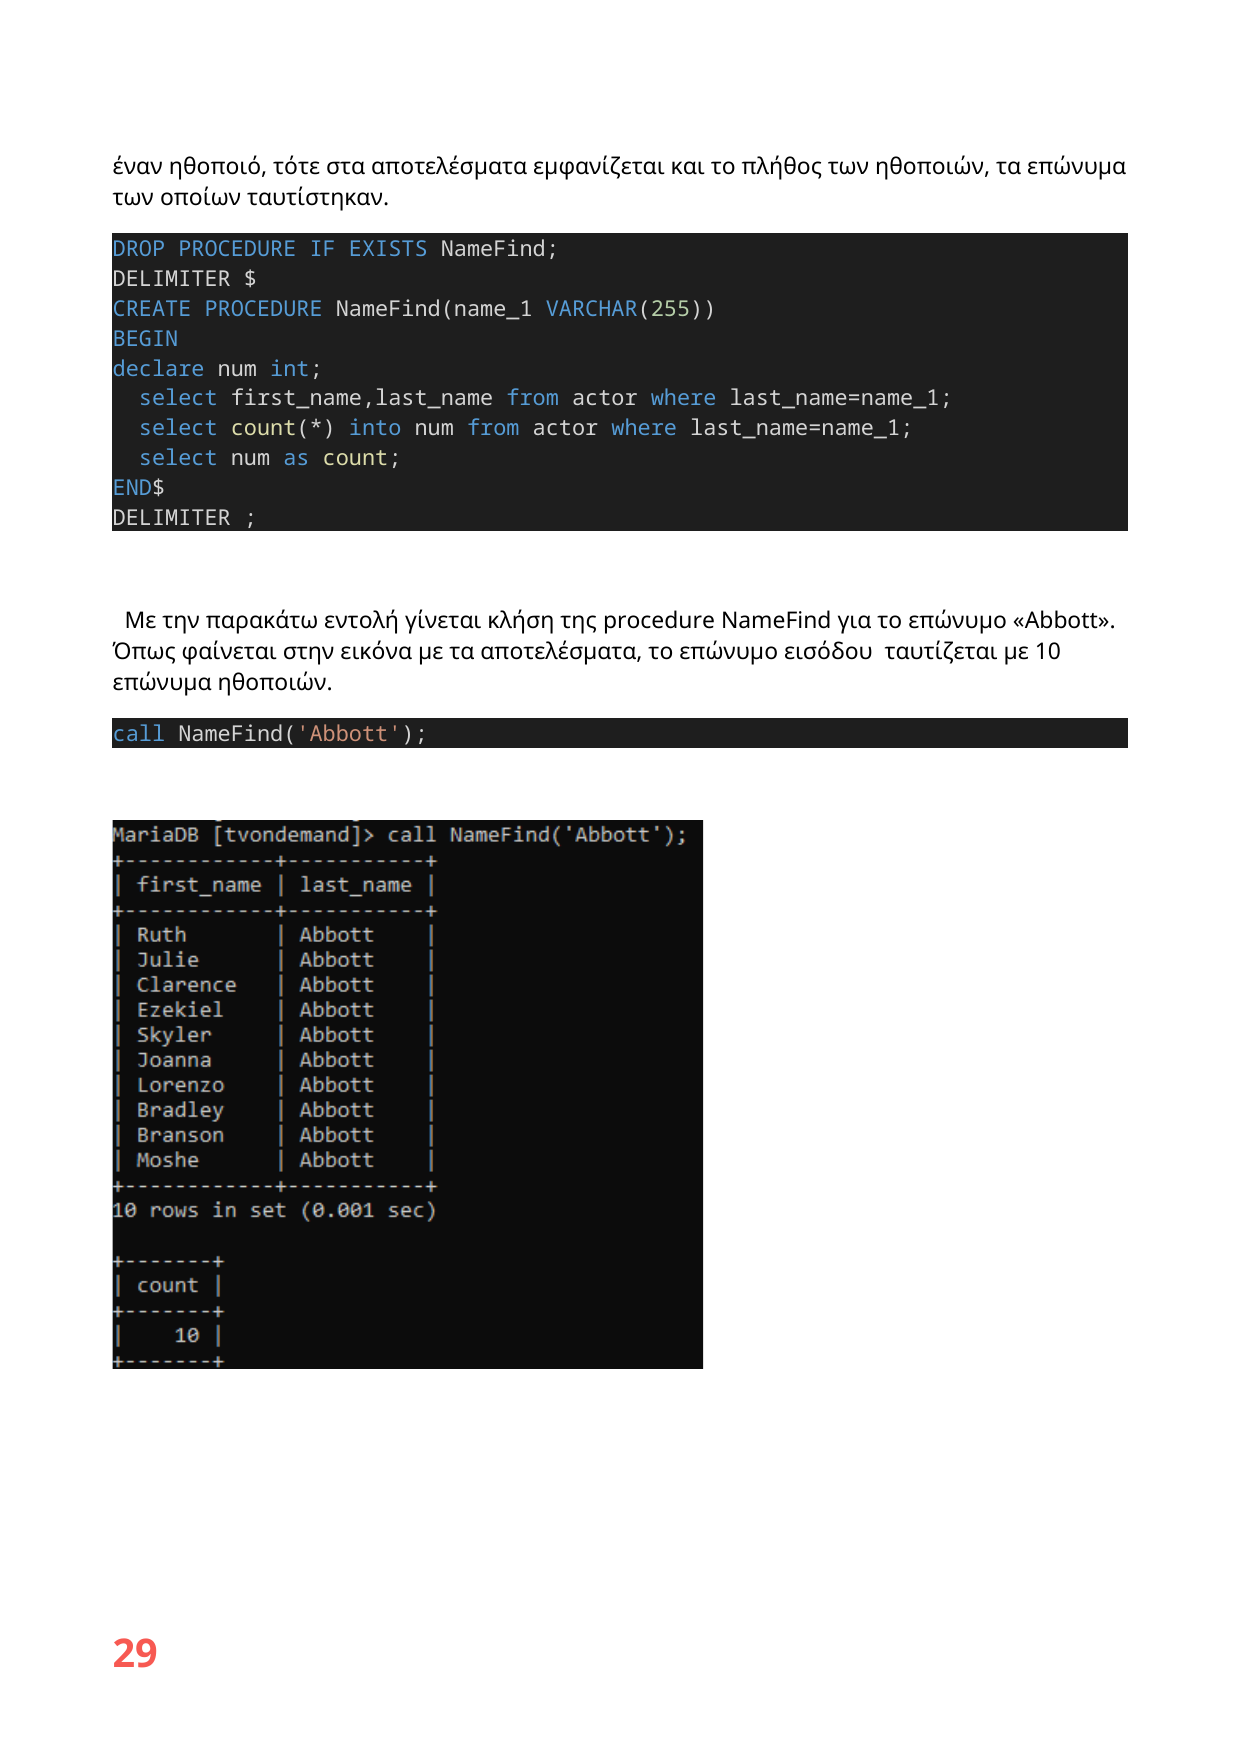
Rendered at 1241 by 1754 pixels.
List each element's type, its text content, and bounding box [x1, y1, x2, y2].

text END$ [112, 472, 1128, 501]
text declare num int; [112, 352, 1128, 382]
text DROP PROCEDURE IF EXISTS NameFind; [112, 233, 1128, 263]
text CREATE PROCEDURE NameFind(name_1 VARCHAR(255)) [112, 293, 1128, 323]
text DELIMITER ; [112, 501, 1128, 531]
picture [112, 820, 704, 1369]
text select num as count; [112, 442, 1128, 472]
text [112, 150, 1128, 212]
text DELIMITER $ [112, 263, 1128, 293]
text select count(*) into num from actor where last_name=name_1; [112, 412, 1128, 442]
text Με την παρακάτω εντολή γίνεται κλήση της procedure NameFind για το επώνυμο «Abbott». Όπως φαίνεται στην εικόνα με τα αποτελέσματα, το επώνυμο εισόδου ταυτίζεται με 10 επώνυμα ηθοποιών. [112, 604, 1128, 697]
text BEGIN [112, 323, 1128, 352]
text select first_name,last_name from actor where last_name=name_1; [112, 382, 1128, 412]
text call NameFind('Abbott'); [112, 718, 1128, 748]
